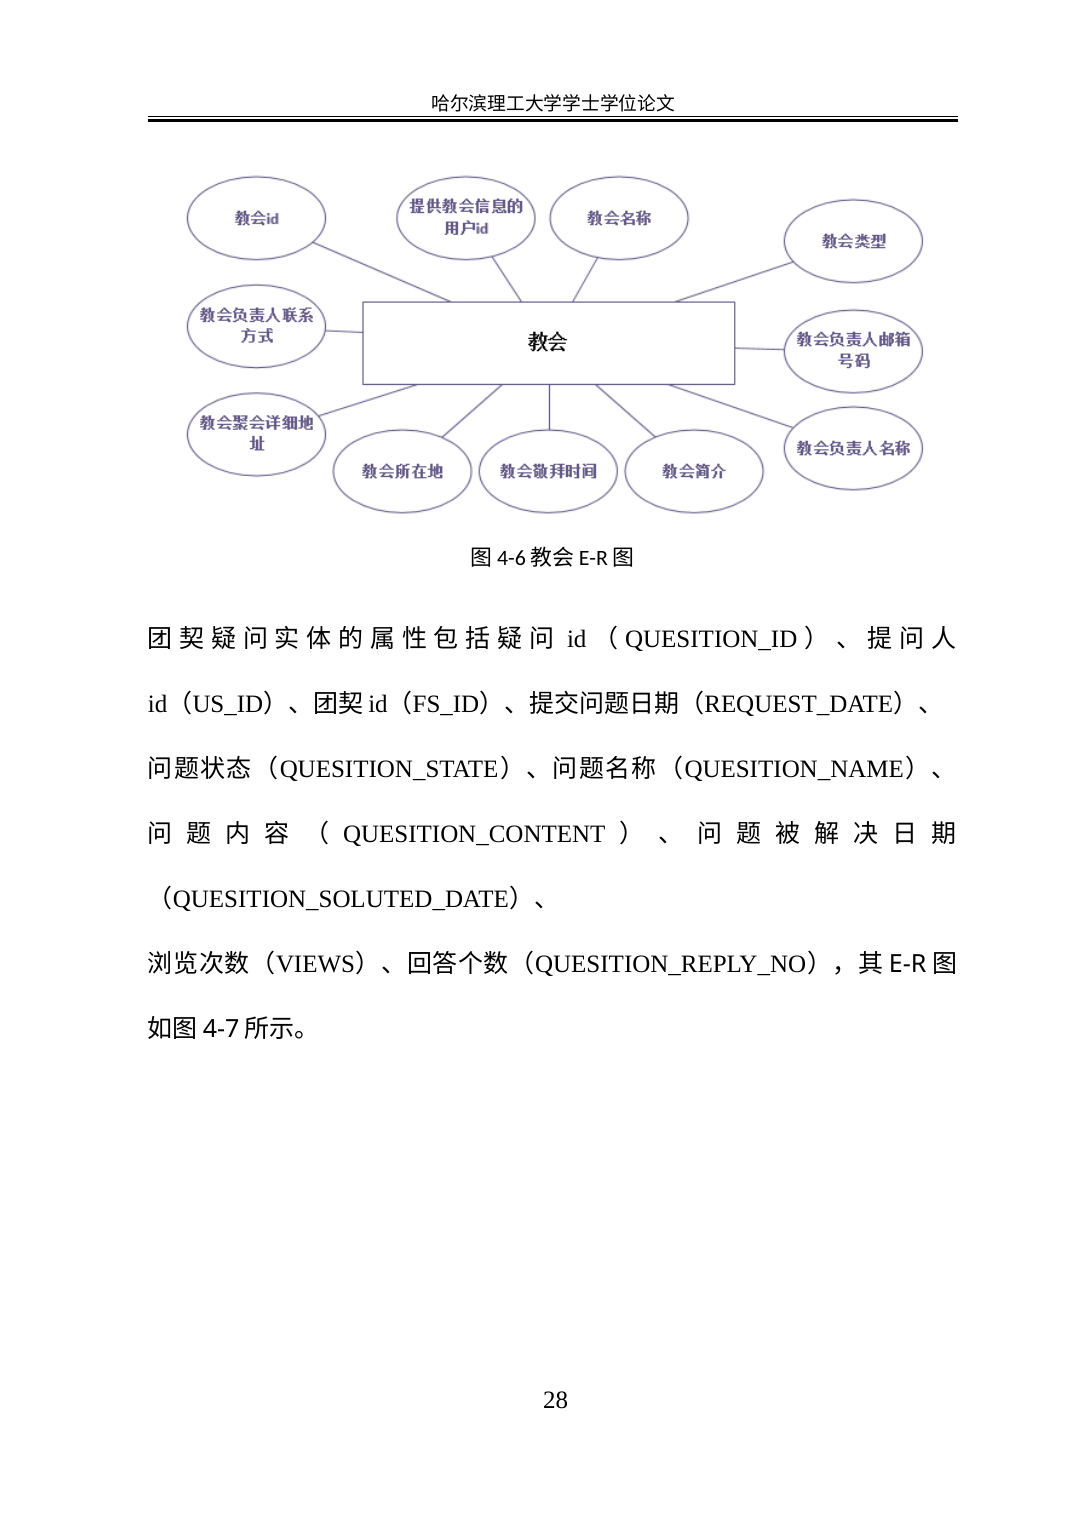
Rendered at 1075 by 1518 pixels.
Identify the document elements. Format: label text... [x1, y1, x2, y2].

text 图4-6 教会E-R图 [148, 539, 957, 572]
text 问题状态（QUESITION_STATE）、问题名称（QUESITION_NAME）、问题内容（QUESITION_CONTENT）、问题被解决日期（QUESITION_SOLUTED_DATE）、 [148, 734, 957, 929]
picture [147, 149, 957, 522]
text 团契疑问实体的属性包括疑问id（QUESITION_ID）、提问人id（US_ID）、团契id（FS_ID）、提交问题日期（REQUEST_DATE）、 [148, 604, 957, 734]
text 浏览次数（VIEWS）、回答个数（QUESITION_REPLY_NO），其E-R图如图4-7所示。 [148, 929, 957, 1059]
